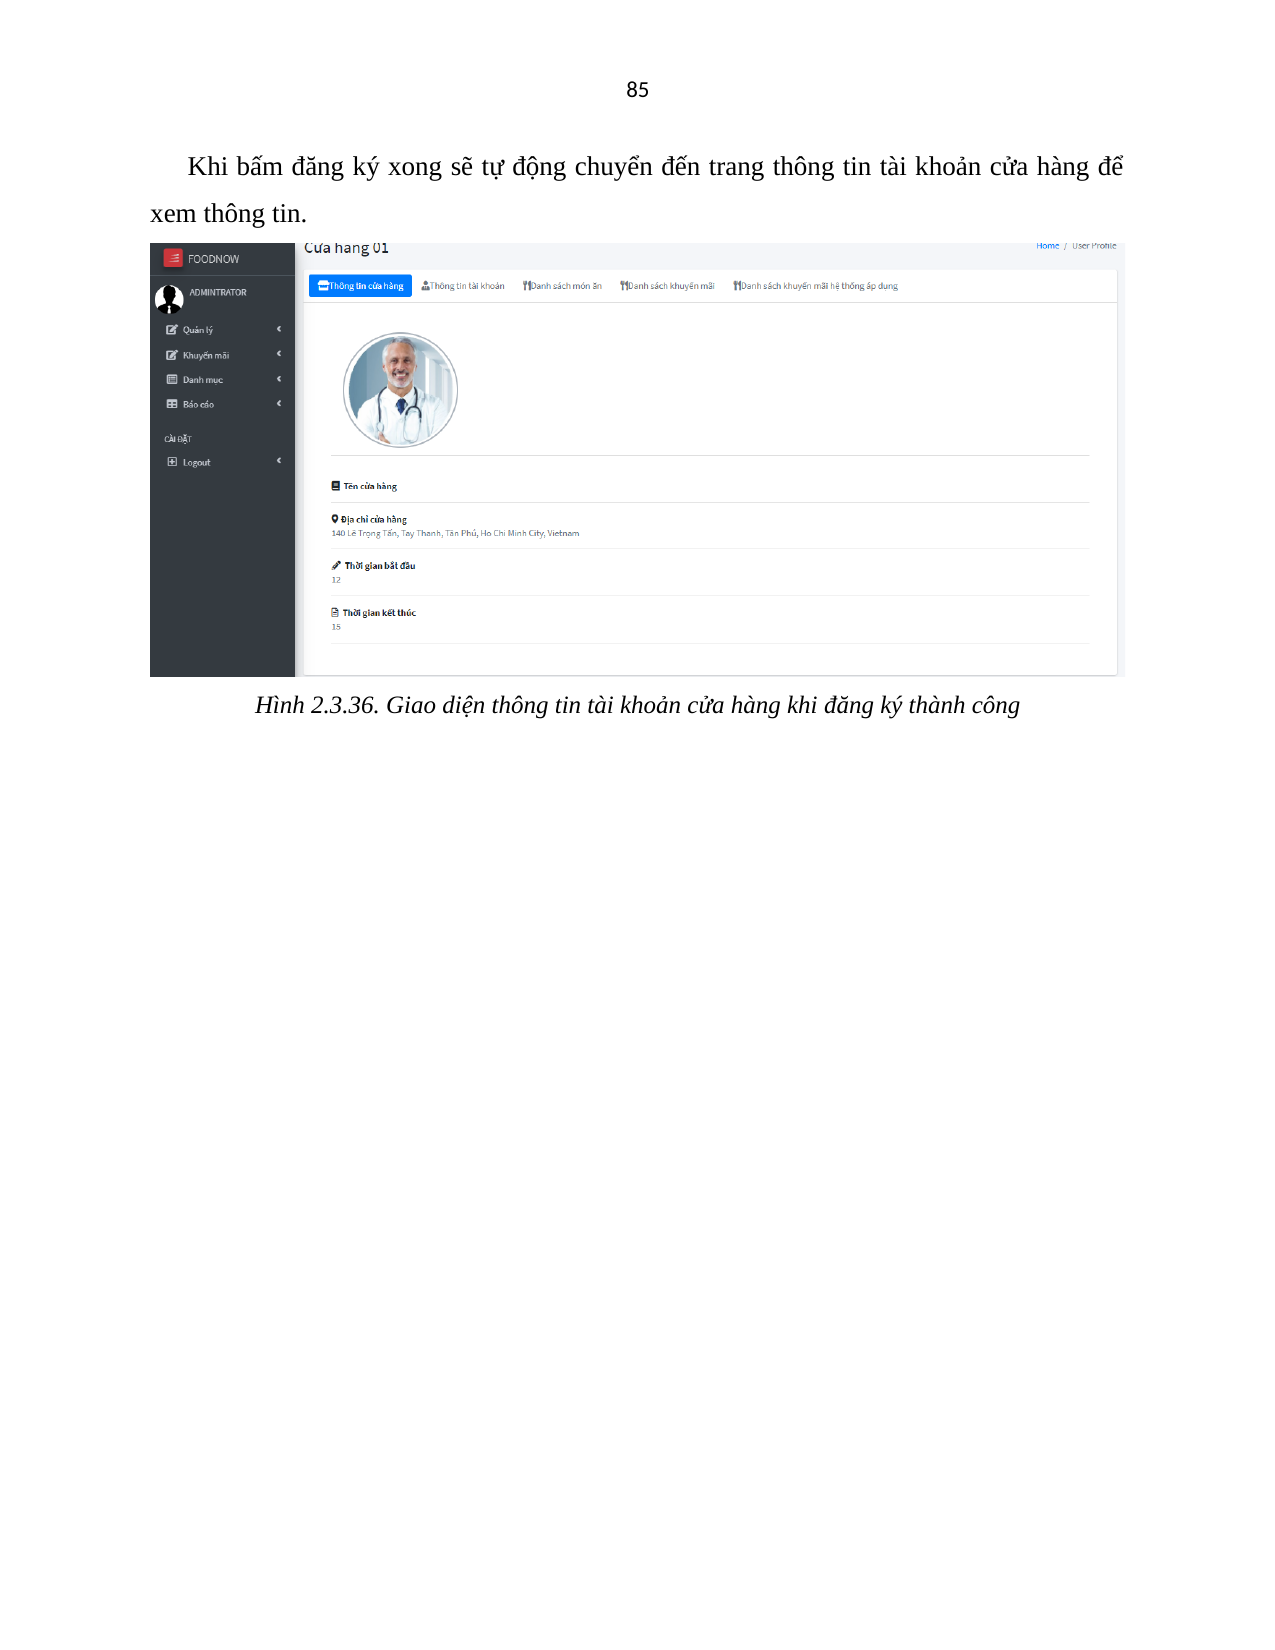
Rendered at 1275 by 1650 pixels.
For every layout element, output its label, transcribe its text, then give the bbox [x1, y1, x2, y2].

list Khi bấm đăng ký xong sẽ tự động chuyển đến trang thông tin tài khoản cửa hàng để xem thông tin. [150, 150, 1125, 228]
list Hình 2.3.36. Giao diện thông tin tài khoản cửa hàng khi đăng ký thành công [150, 691, 1125, 719]
picture [150, 243, 1125, 677]
